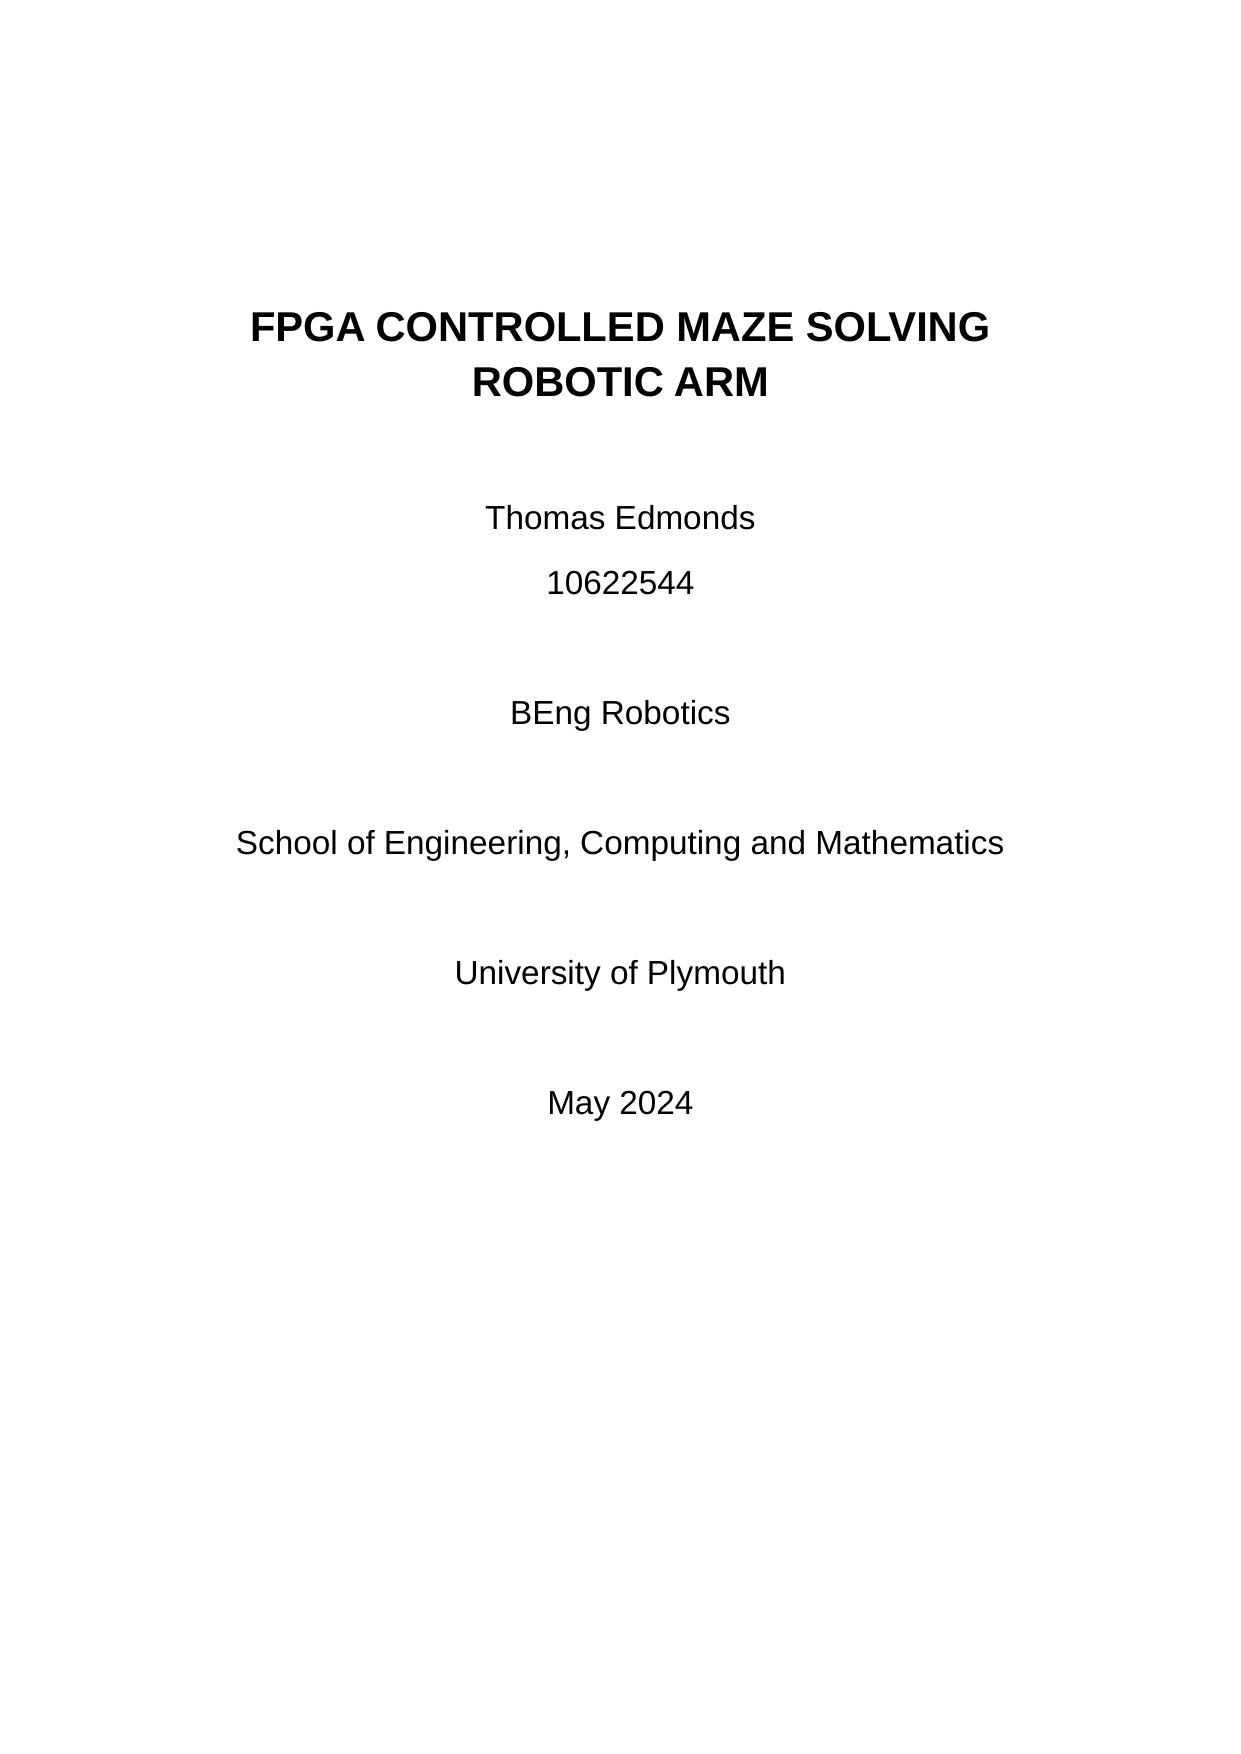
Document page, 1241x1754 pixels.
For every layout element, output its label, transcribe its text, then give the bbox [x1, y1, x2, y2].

text May 2024 [150, 1083, 1090, 1121]
text BEng Robotics [150, 693, 1090, 731]
text University of Plymouth [150, 953, 1090, 991]
text Thomas Edmonds [150, 498, 1090, 536]
text 10622544 [150, 563, 1090, 601]
text School of Engineering, Computing and Mathematics [150, 823, 1090, 861]
text FPGA CONTROLLED MAZE SOLVING ROBOTIC ARM [150, 302, 1090, 405]
